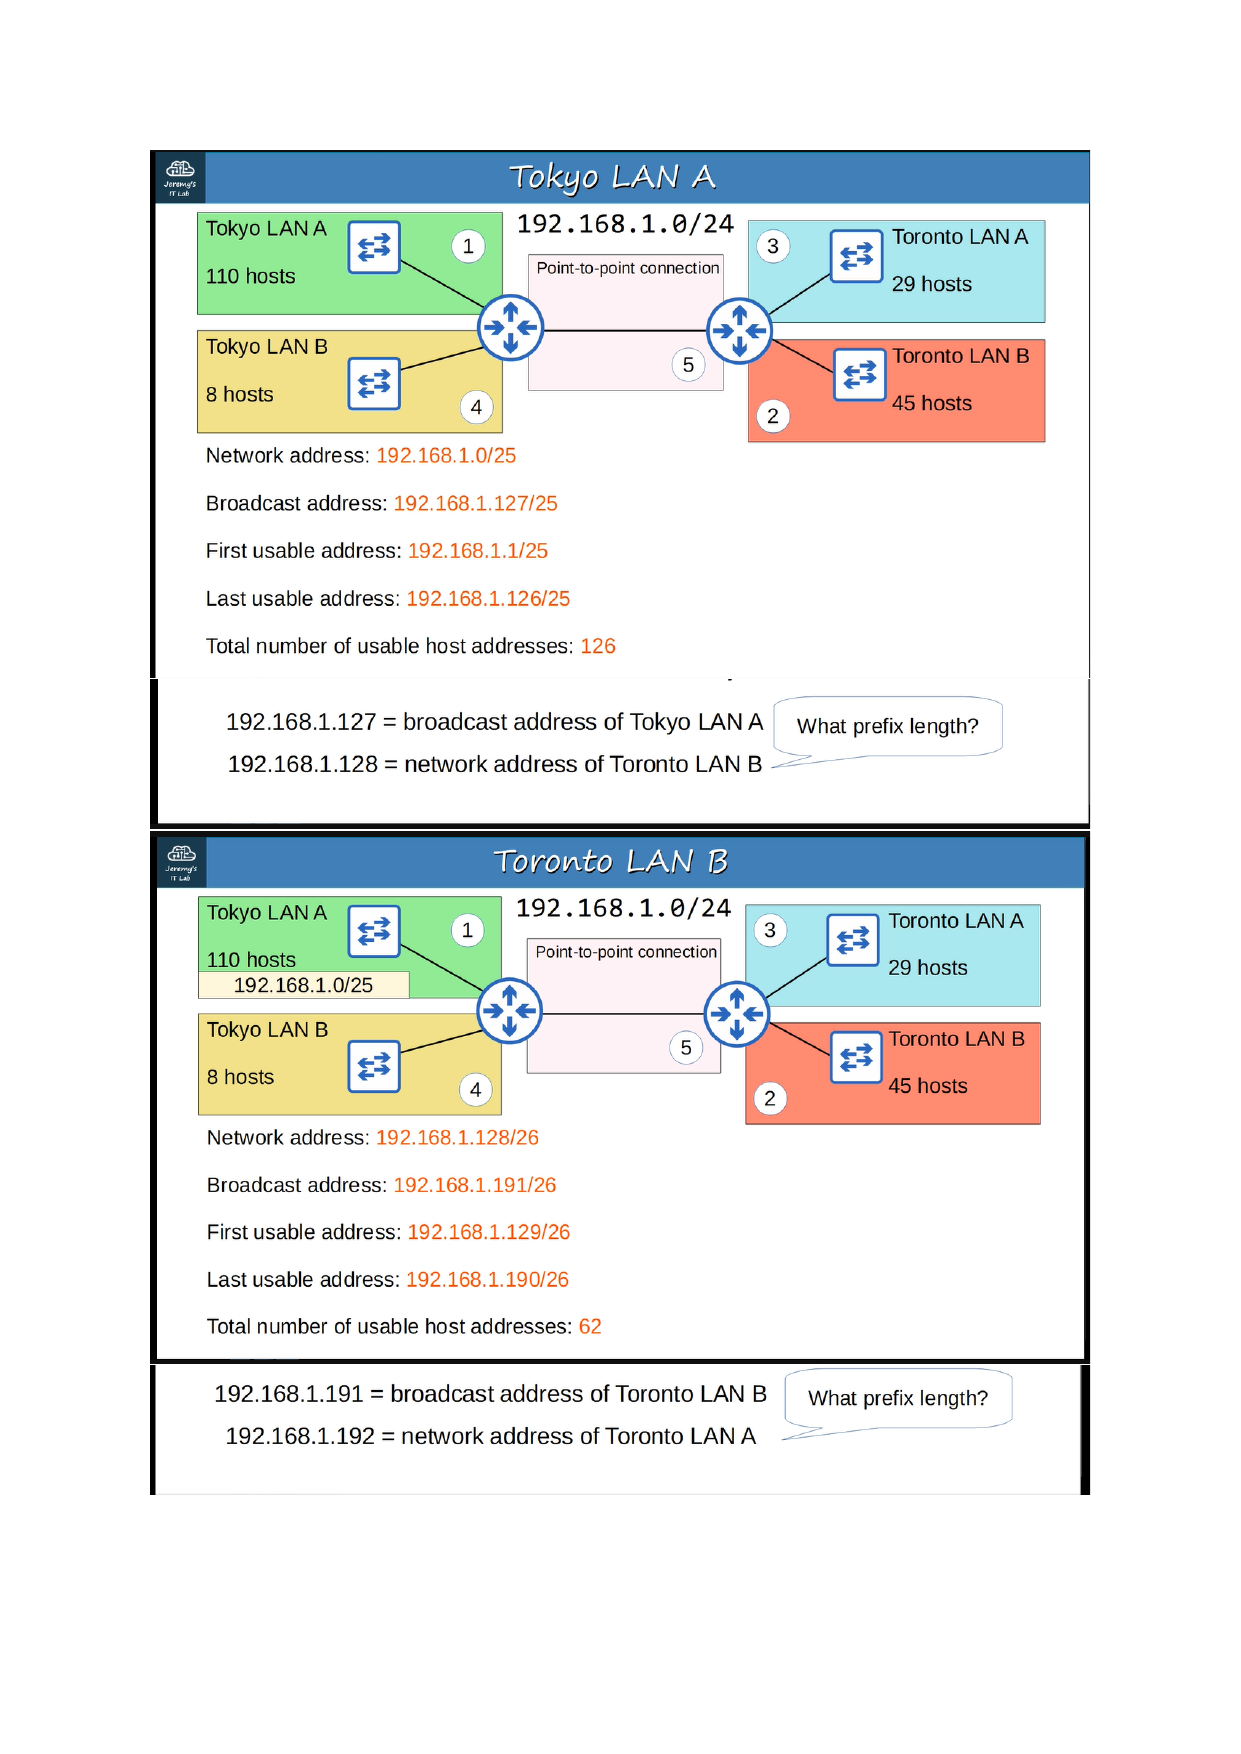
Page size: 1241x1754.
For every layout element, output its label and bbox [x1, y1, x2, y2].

picture [150, 831, 1091, 1364]
picture [150, 679, 1091, 829]
picture [150, 1365, 1091, 1495]
picture [150, 150, 1091, 678]
